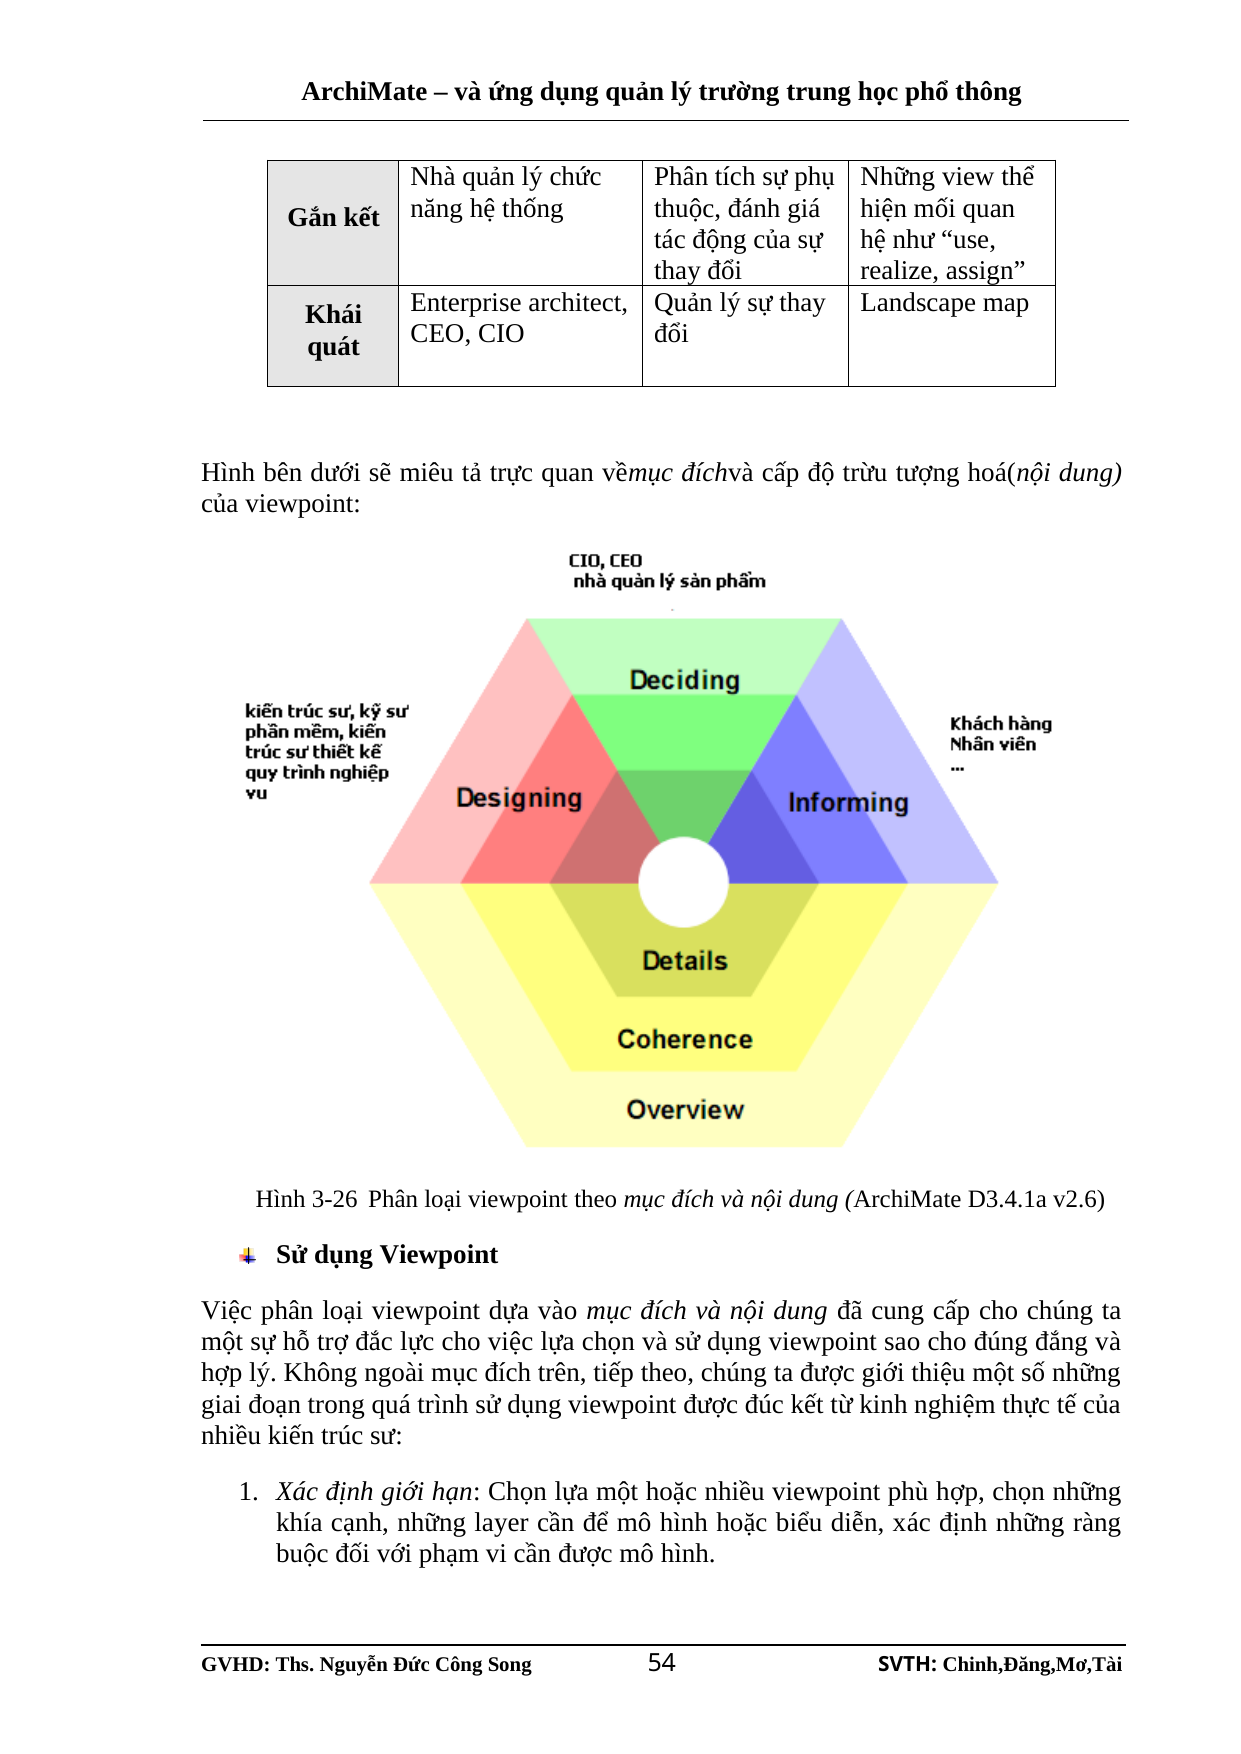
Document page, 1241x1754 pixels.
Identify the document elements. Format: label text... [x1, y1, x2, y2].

table_cell Phân tích sự phụ thuộc, đánh giá tác động của sự thay đổi [643, 161, 848, 285]
list Xác định giới hạn: Chọn lựa một hoặc nhiều viewpoint phù hợp, chọn những khía cạnh, những layer cần để mô hình hoặc biểu diễn, xác định những ràng buộc đối với phạm vi cần được mô hình. [238, 1475, 1122, 1568]
table_cell Khái quát [268, 286, 398, 386]
table_cell Landscape map [849, 286, 1055, 386]
table_cell Những view thể hiện mối quan hệ như “use, realize, assign” [849, 161, 1055, 285]
text Hình bên dưới sẽ miêu tả trực quan vềmục đíchvà cấp độ trừu tượng hoá(nội dung) của viewpoint: [201, 456, 1122, 518]
picture [239, 1246, 256, 1264]
text Sử dụng Viewpoint [238, 1238, 1122, 1269]
table_cell Quản lý sự thay đổi [643, 286, 848, 386]
text Việc phân loại viewpoint dựa vào mục đích và nội dung đã cung cấp cho chúng ta một sự hỗ trợ đắc lực cho việc lựa chọn và sử dụng viewpoint sao cho đúng đắng và hợp lý. Không ngoài mục đích trên, tiếp theo, chúng ta được giới thiệu một số những giai đoạn trong quá trình sử dụng viewpoint được đúc kết từ kinh nghiệm thực tế của nhiều kiến trúc sư: [201, 1294, 1122, 1450]
table_cell Nhà quản lý chức năng hệ thống [399, 161, 642, 285]
picture [237, 542, 1086, 1160]
table_cell Gắn kết [268, 161, 398, 285]
table_cell architect, CEO, CIO [399, 286, 642, 386]
text Phân loại viewpoint theo mục đích và nội dung (ArchiMate D3.4.1a v2.6) [238, 1184, 1122, 1213]
